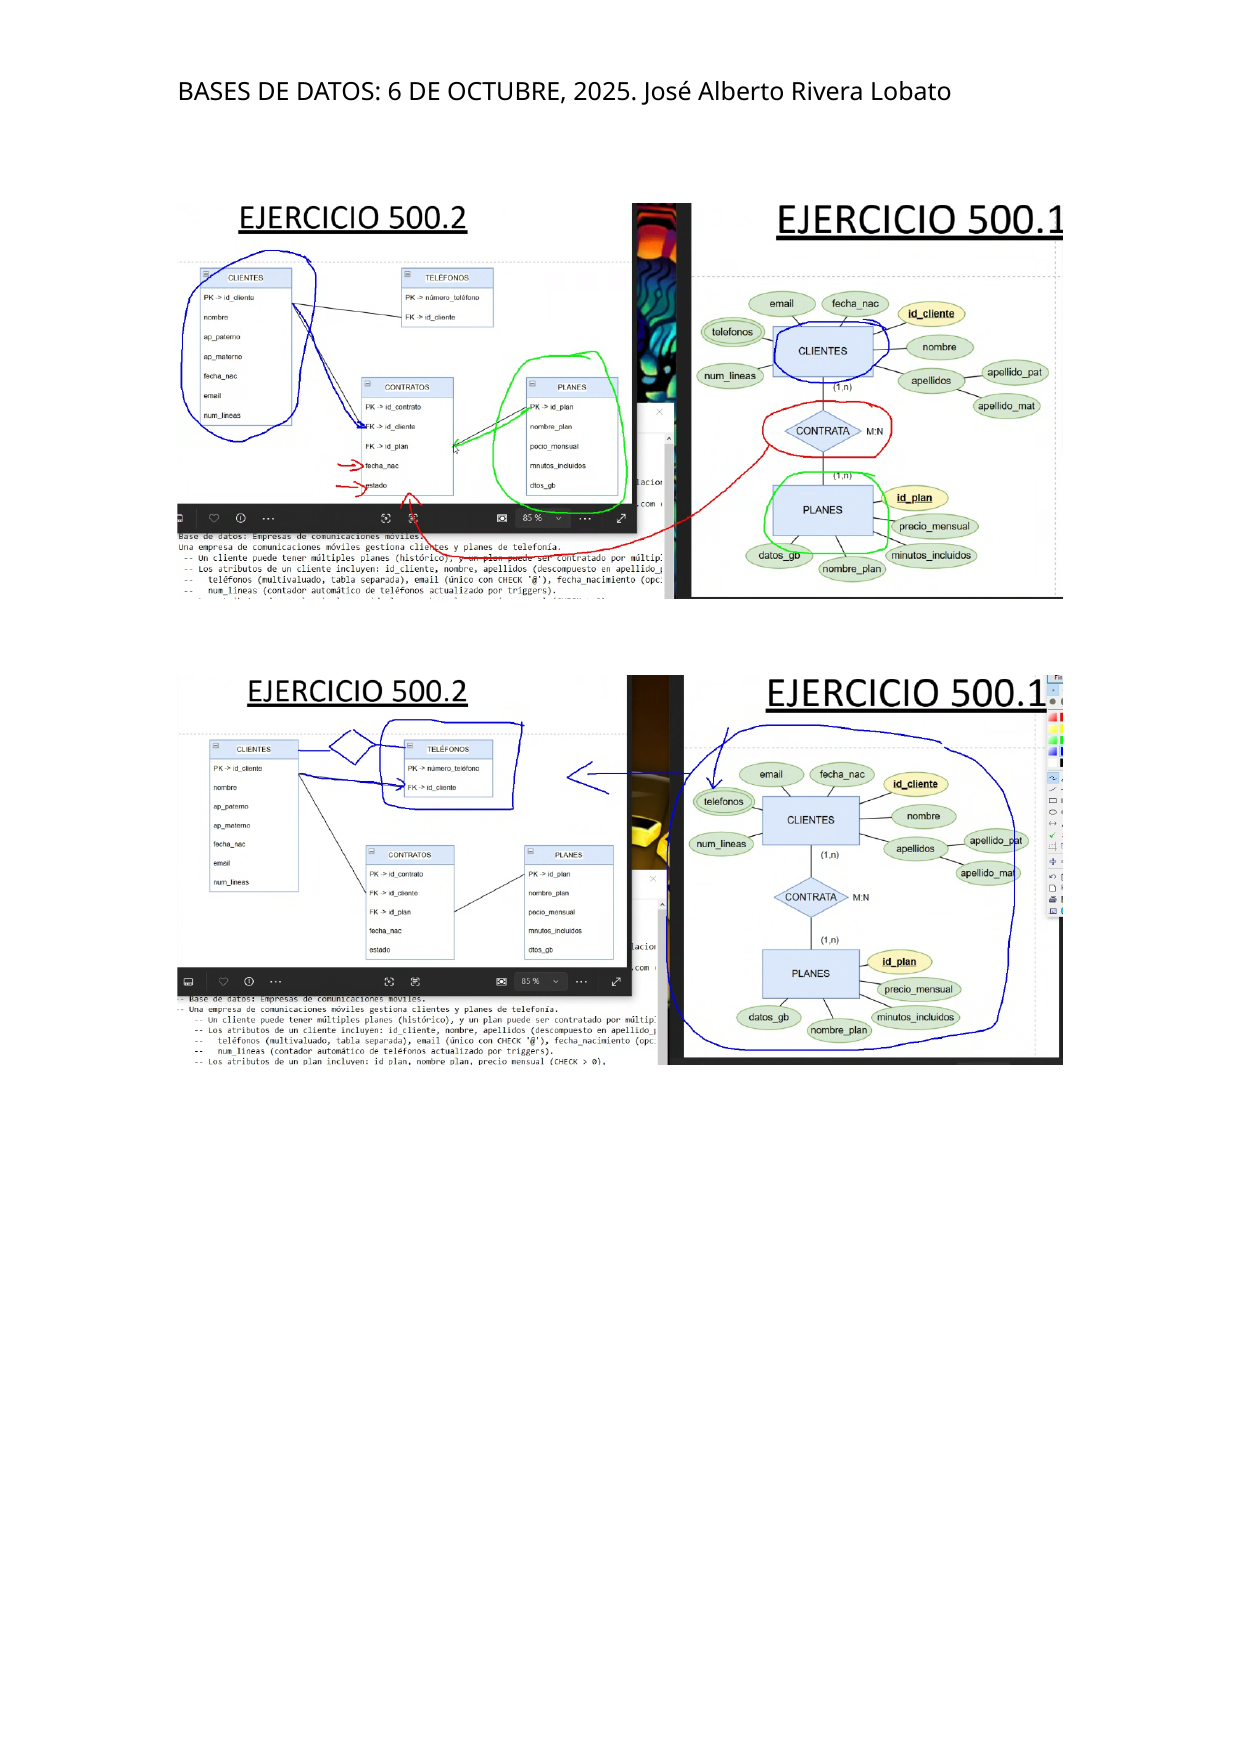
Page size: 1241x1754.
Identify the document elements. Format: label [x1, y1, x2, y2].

picture [177, 203, 1063, 599]
picture [177, 675, 1063, 1065]
